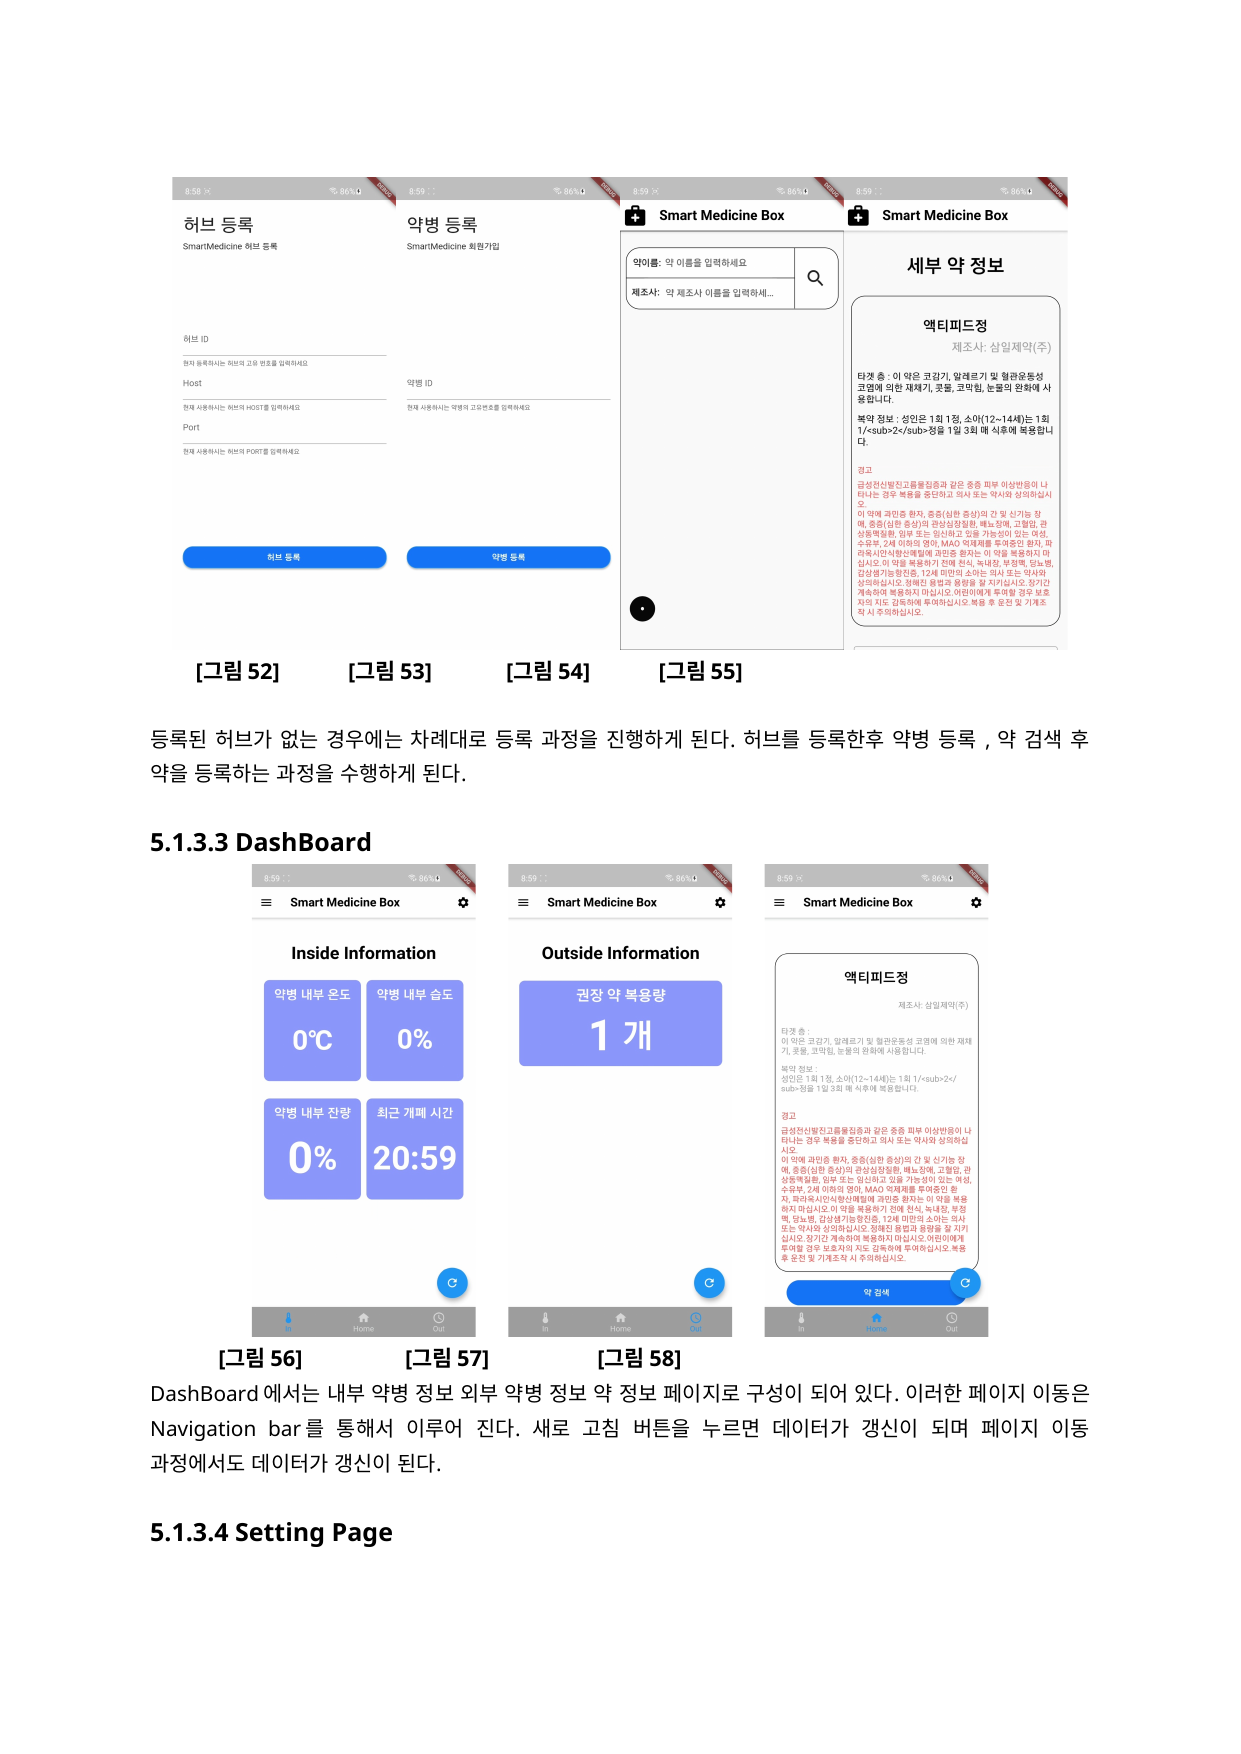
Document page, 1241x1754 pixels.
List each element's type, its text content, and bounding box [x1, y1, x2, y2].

list [그림56] [그림57] [그림58] [150, 1341, 1090, 1372]
picture [764, 864, 989, 1337]
list 등록된 허브가 없는 경우에는 차례대로 등록 과정을 진행하게 된다. 허브를 등록한후 약병 등록 , 약 검색 후 약을 등록하는 과정을 수행하게 된다. [150, 723, 1090, 788]
list DashBoard에서는 내부 약병 정보 외부 약병 정보 약 정보 페이지로 구성이 되어 있다. 이러한 페이지 이동은 Navigation bar를 통해서 이루어 진다. 새로 고침 버튼을 누르면 데이터가 갱신이 되며 페이지 이동 과정에서도 데이터가 갱신이 된다. [150, 1377, 1090, 1477]
picture [508, 864, 733, 1337]
list 5.1.3.4 Setting Page [150, 1514, 1090, 1548]
list 5.1.3.3 DashBoard [150, 825, 1090, 859]
picture [251, 864, 476, 1337]
picture [172, 177, 1068, 650]
list [그림52] [그림53] [그림54] [그림55] [150, 654, 1090, 686]
